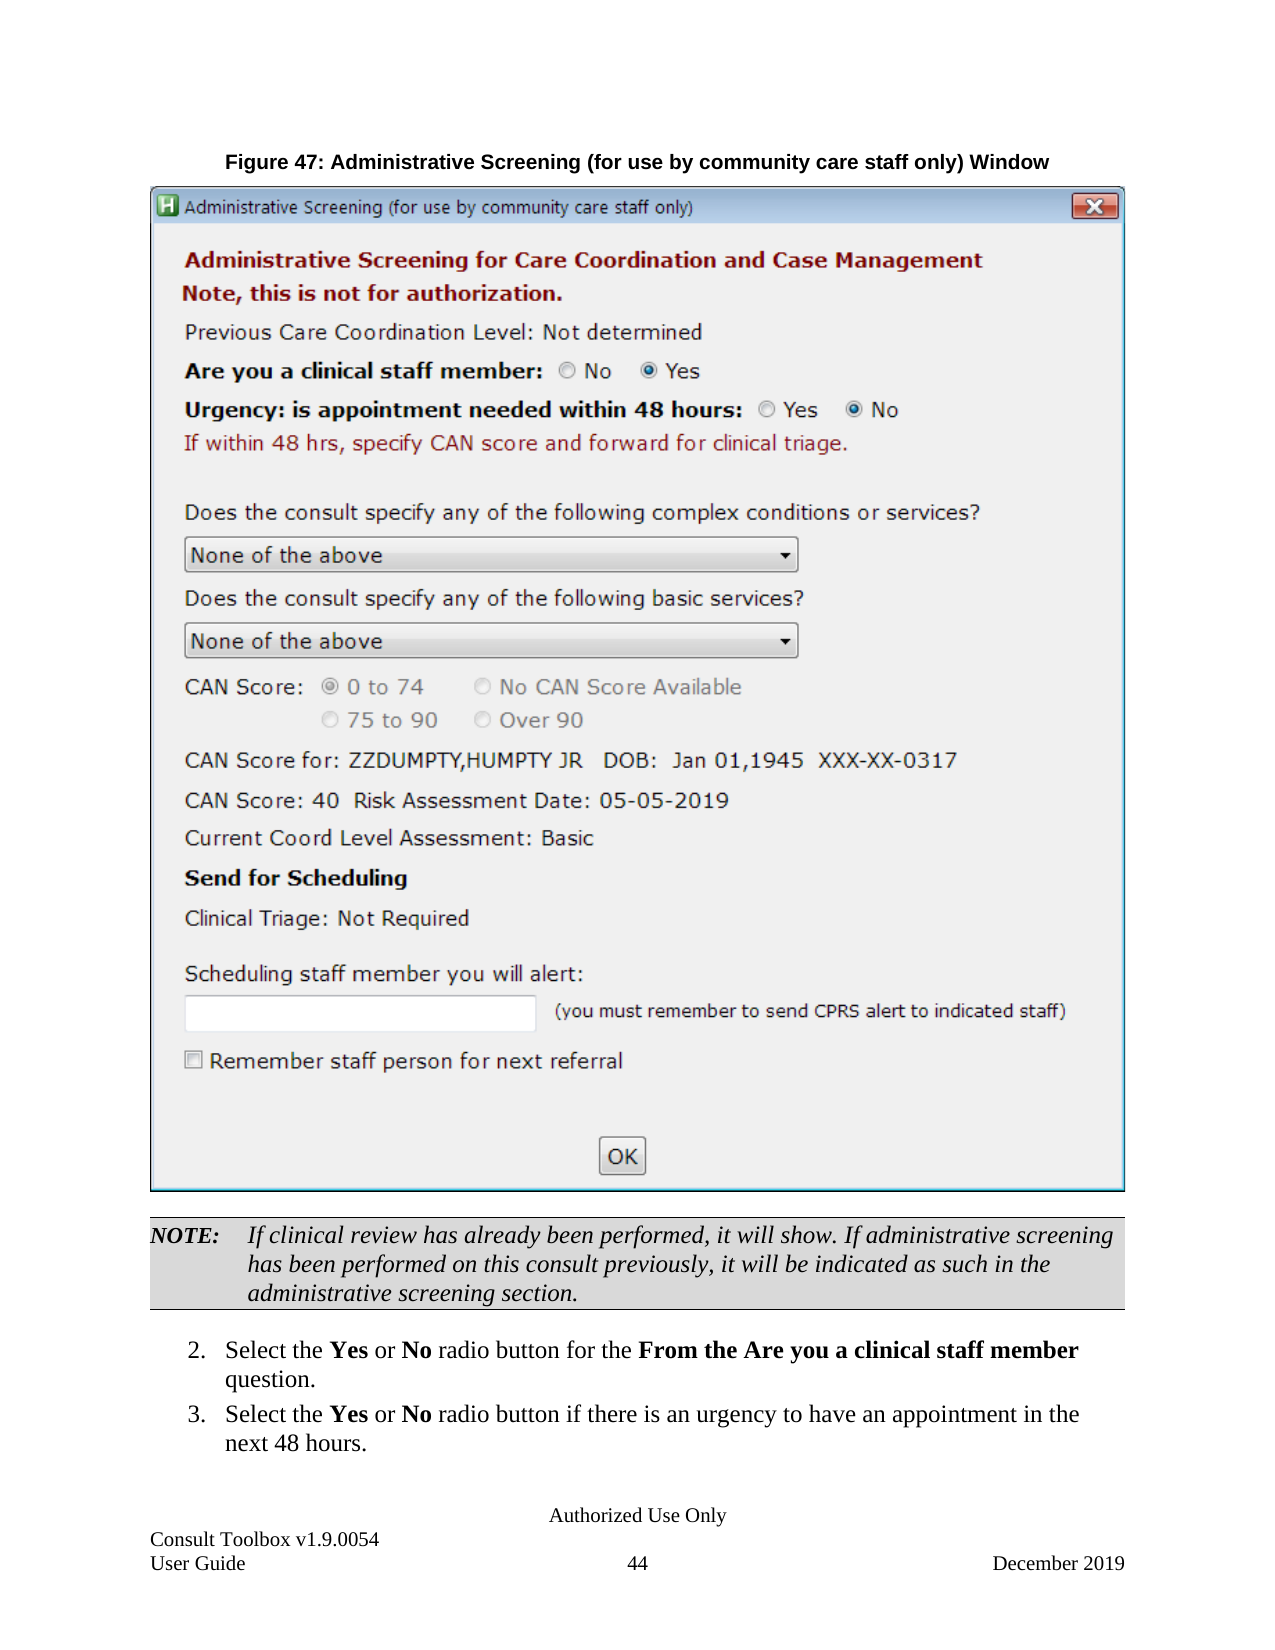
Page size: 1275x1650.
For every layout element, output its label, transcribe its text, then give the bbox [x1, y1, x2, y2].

text Figure 47: Administrative Screening (for use by community care staff only) Window [150, 150, 1125, 174]
text Select the Yes or No radio button for the From the Are you a clinical staff member question. [187, 1335, 1125, 1393]
text Select the Yes or No radio button if there is an urgency to have an appointment in the next 48 hours. [187, 1399, 1125, 1457]
picture [150, 186, 1125, 1192]
text If clinical review has already been performed, it will show. If administrative screening has been performed on this consult previously, it will be indicated as such in the administrative screening section. [150, 1218, 1125, 1309]
